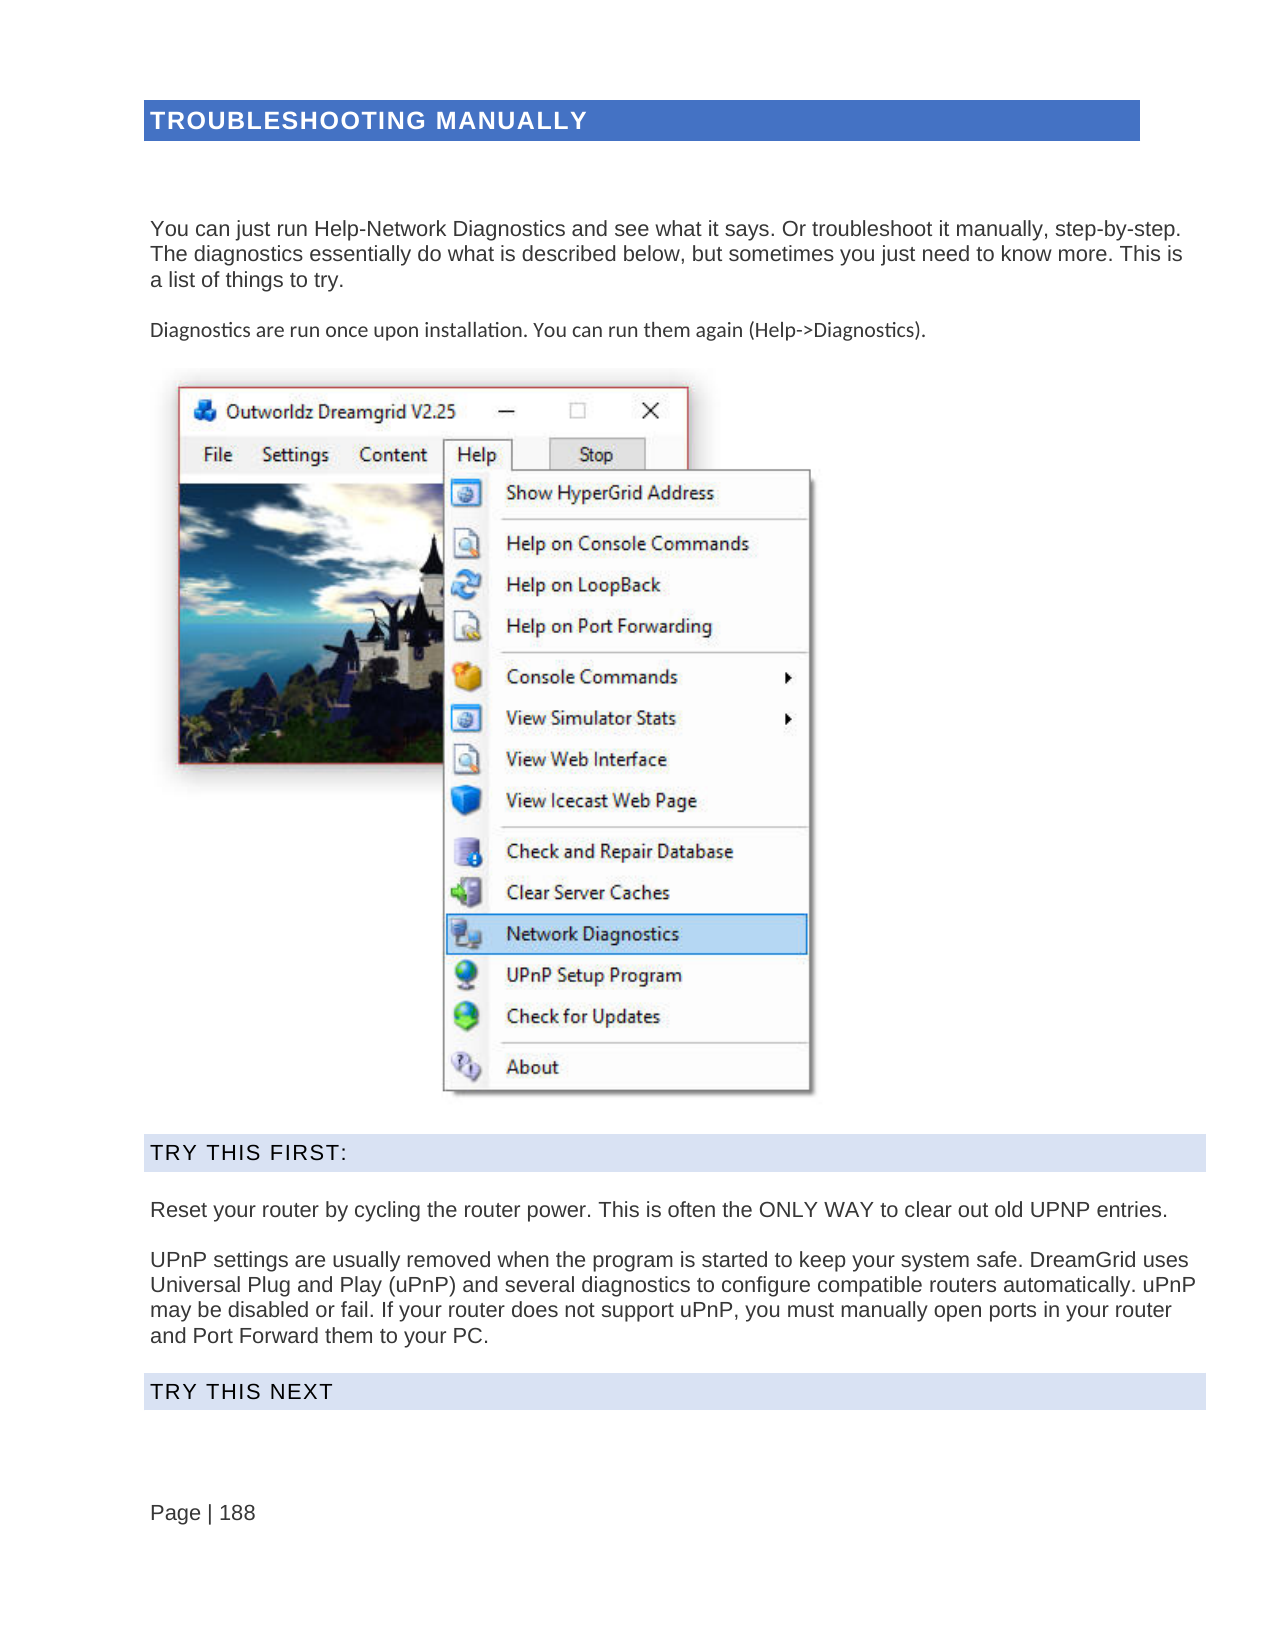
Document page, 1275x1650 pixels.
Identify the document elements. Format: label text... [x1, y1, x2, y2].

subtitle Troubleshooting Manually [150, 106, 1134, 135]
subtitle Try This First: [150, 1140, 1200, 1165]
text You can just run Help-Network Diagnostics and see what it says. Or troubleshoot it manually, step-by-step. The diagnostics essentially do what is described below, but sometimes you just need to know more. This is a list of things to try. [150, 216, 1200, 292]
text UPnP settings are usually removed when the program is started to keep your system safe. DreamGrid uses Universal Plug and Play (uPnP) and several diagnostics to configure compatible routers automatically. uPnP may be disabled or fail. If your router does not support uPnP, you must manually open ports in your router and Port Forward them to your PC. [150, 1247, 1200, 1348]
subtitle Try This Next [150, 1379, 1200, 1404]
text Diagnostics are run once upon installation. You can run them again (Help->Diagnostics). [150, 317, 1125, 343]
picture [150, 368, 830, 1109]
text Reset your router by cycling the router power. This is often the ONLY WAY to clear out old UPNP entries. [150, 1197, 1200, 1222]
